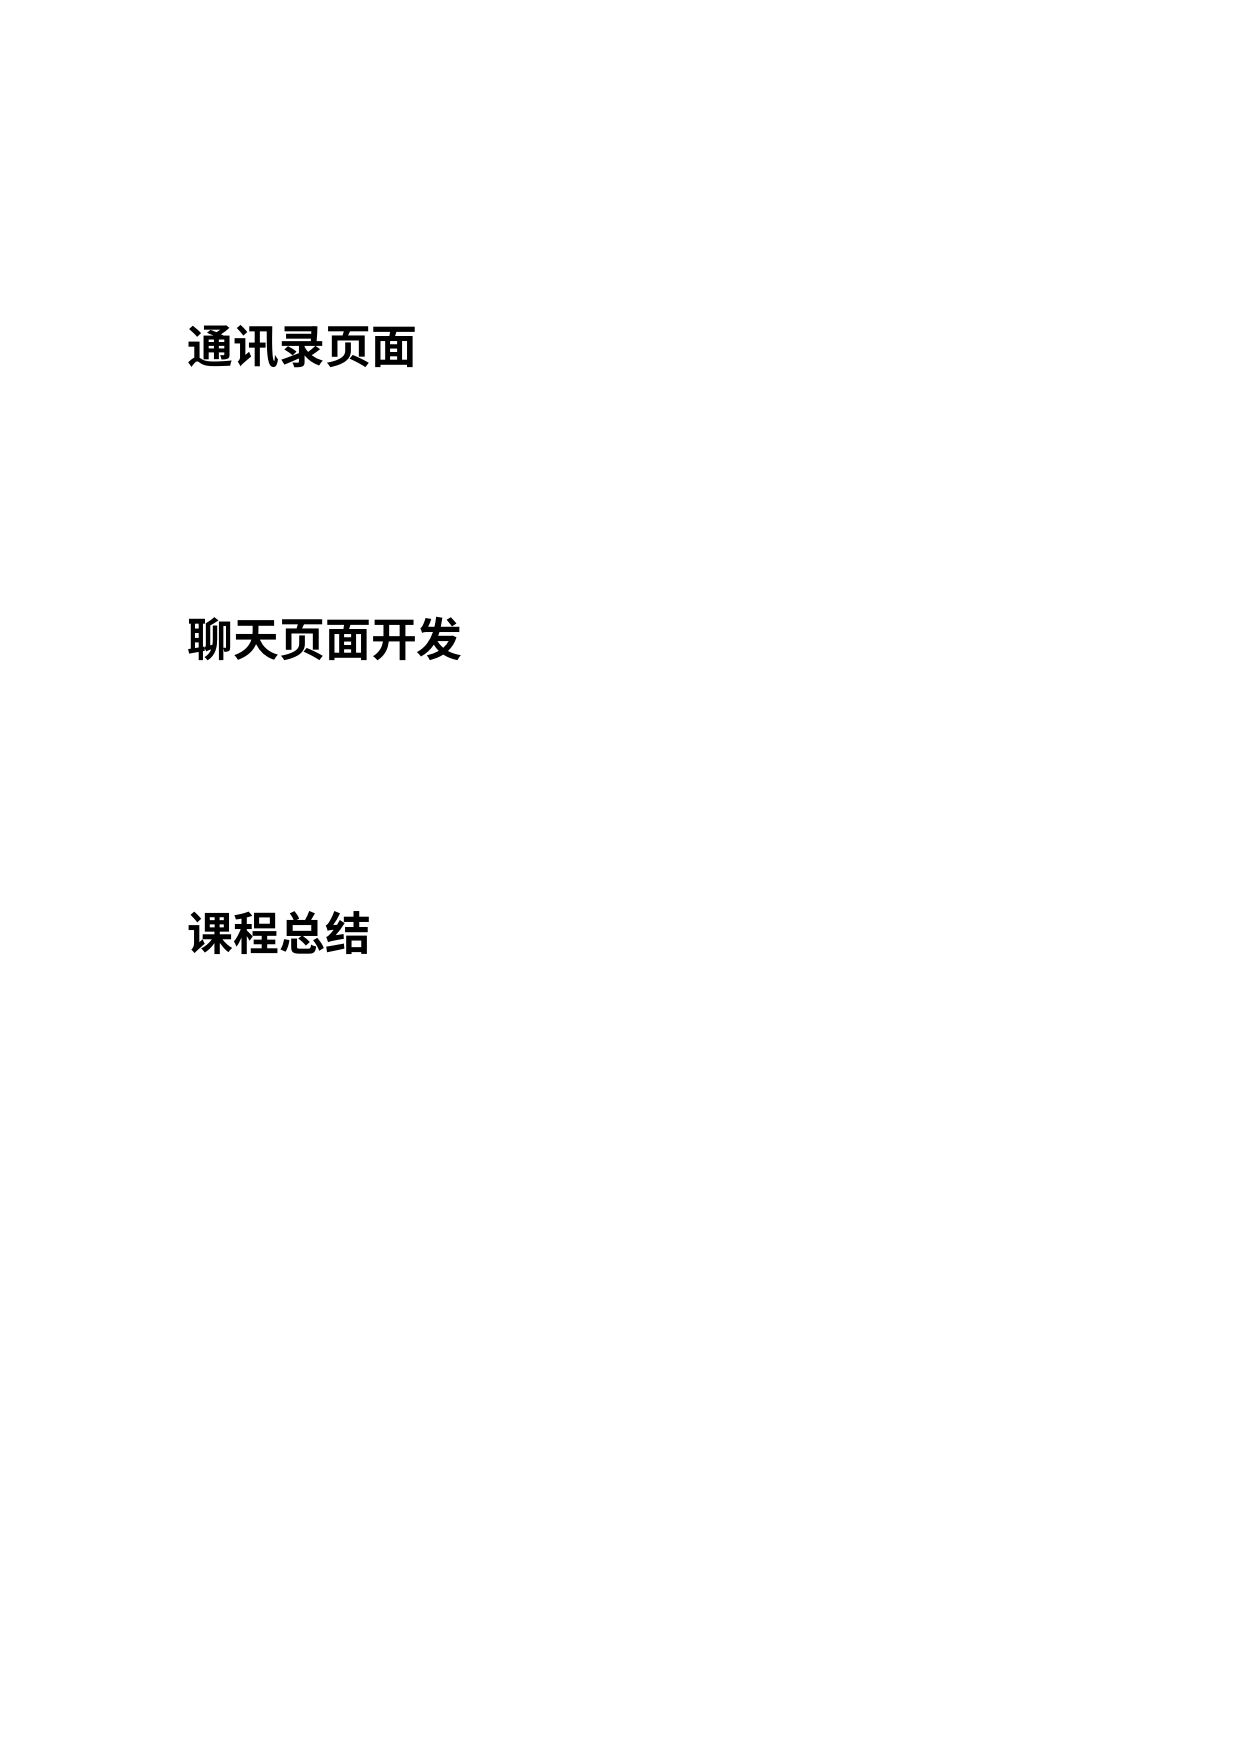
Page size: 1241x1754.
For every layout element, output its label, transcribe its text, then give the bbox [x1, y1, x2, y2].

subtitle 通讯录页面 [187, 295, 1053, 392]
subtitle 课程总结 [187, 882, 1053, 979]
subtitle 聊天页面开发 [187, 588, 1053, 686]
